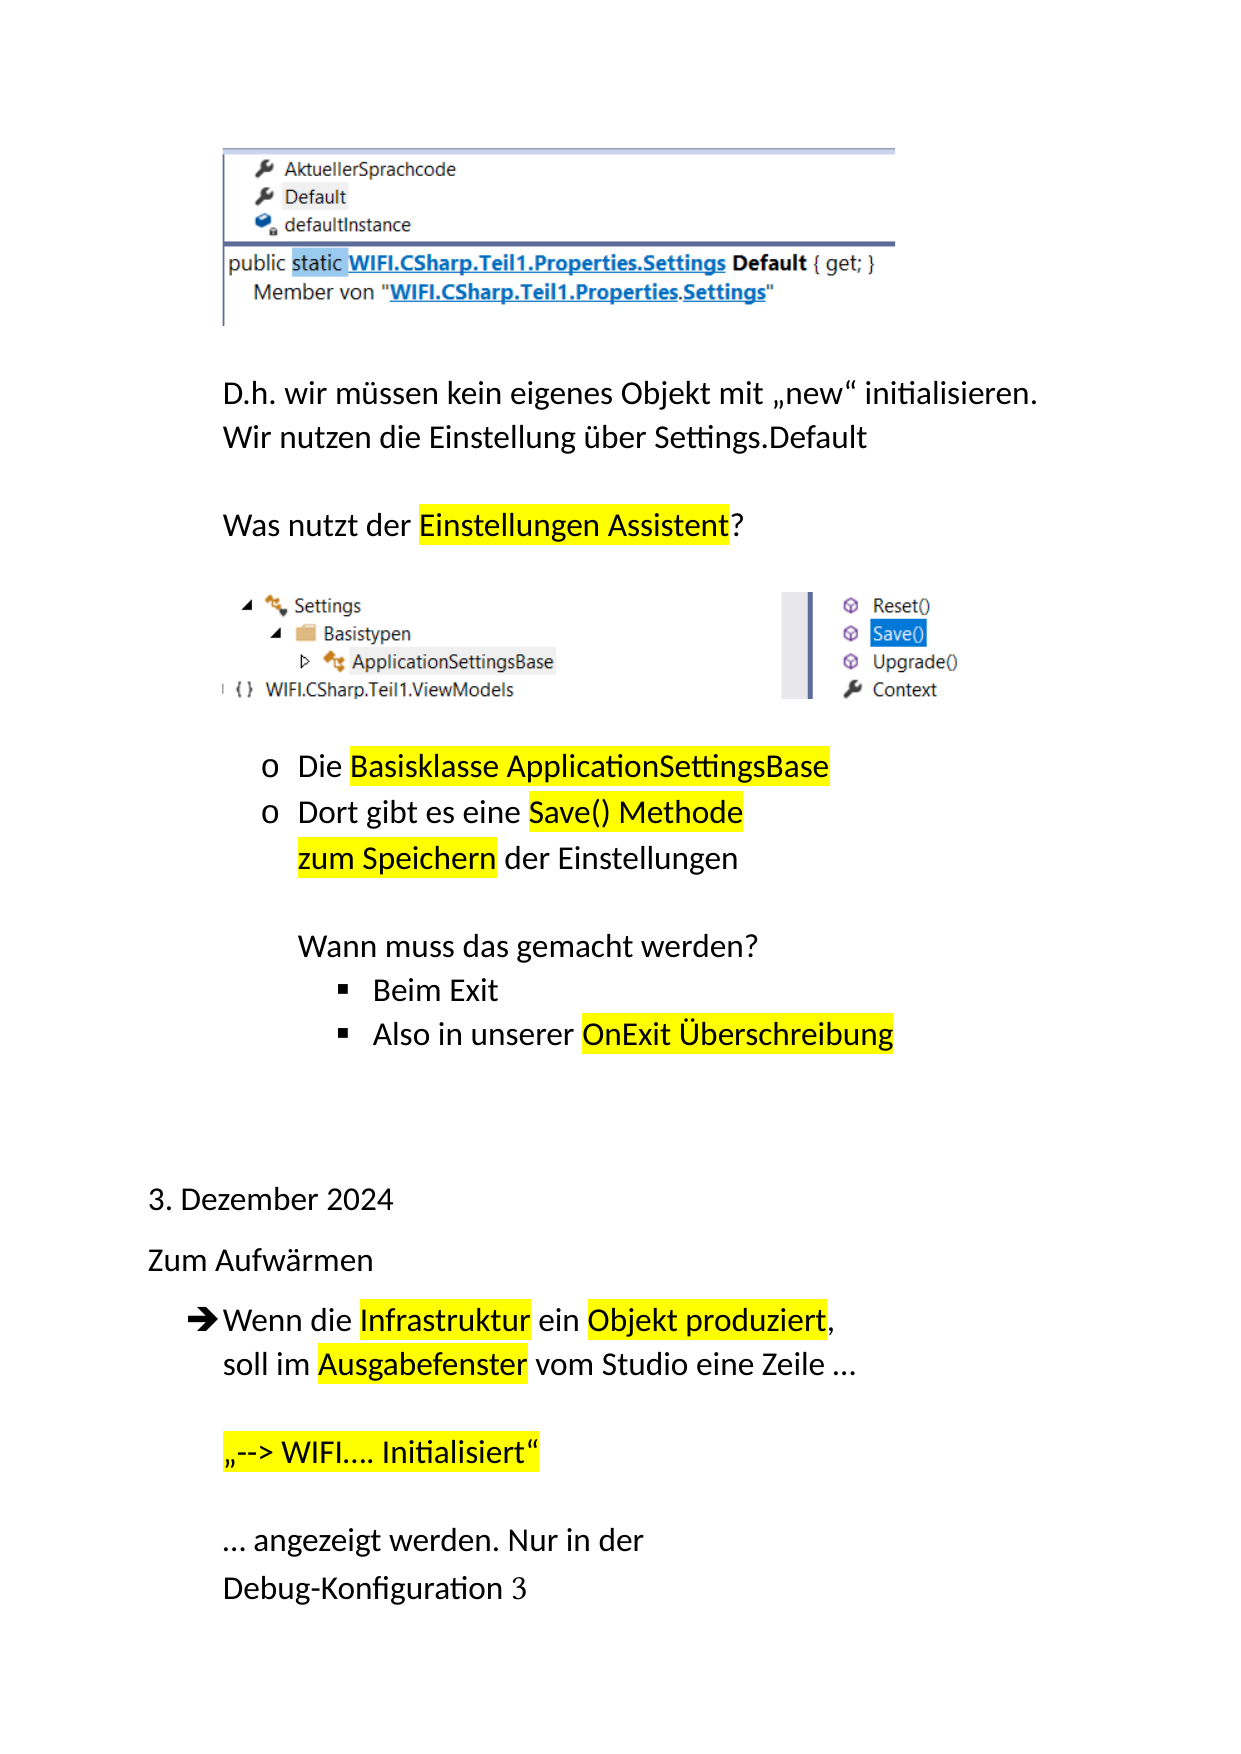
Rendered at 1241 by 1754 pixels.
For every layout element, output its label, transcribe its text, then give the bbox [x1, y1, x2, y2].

list Die Basisklasse ApplicationSettingsBase [260, 746, 1093, 788]
picture [222, 592, 1012, 699]
list Beim Exit [335, 969, 1093, 1010]
list Also in unserer OnExit Überschreibung [335, 1013, 1093, 1098]
text Zum Aufwärmen [148, 1239, 1093, 1279]
list Wenn die Infrastruktur ein Objekt produziert, soll im Ausgabefenster vom Studio eine Zeile … „--> WIFI…. Initialisiert“ … angezeigt werden. Nur in der Debug-Konfiguration  [185, 1299, 1093, 1609]
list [185, 148, 1093, 742]
picture [222, 147, 896, 326]
list Dort gibt es eine Save() Methode zum Speichern der Einstellungen Wann muss das gemacht werden? [260, 791, 1093, 966]
text 3. Dezember 2024 [148, 1178, 1093, 1219]
